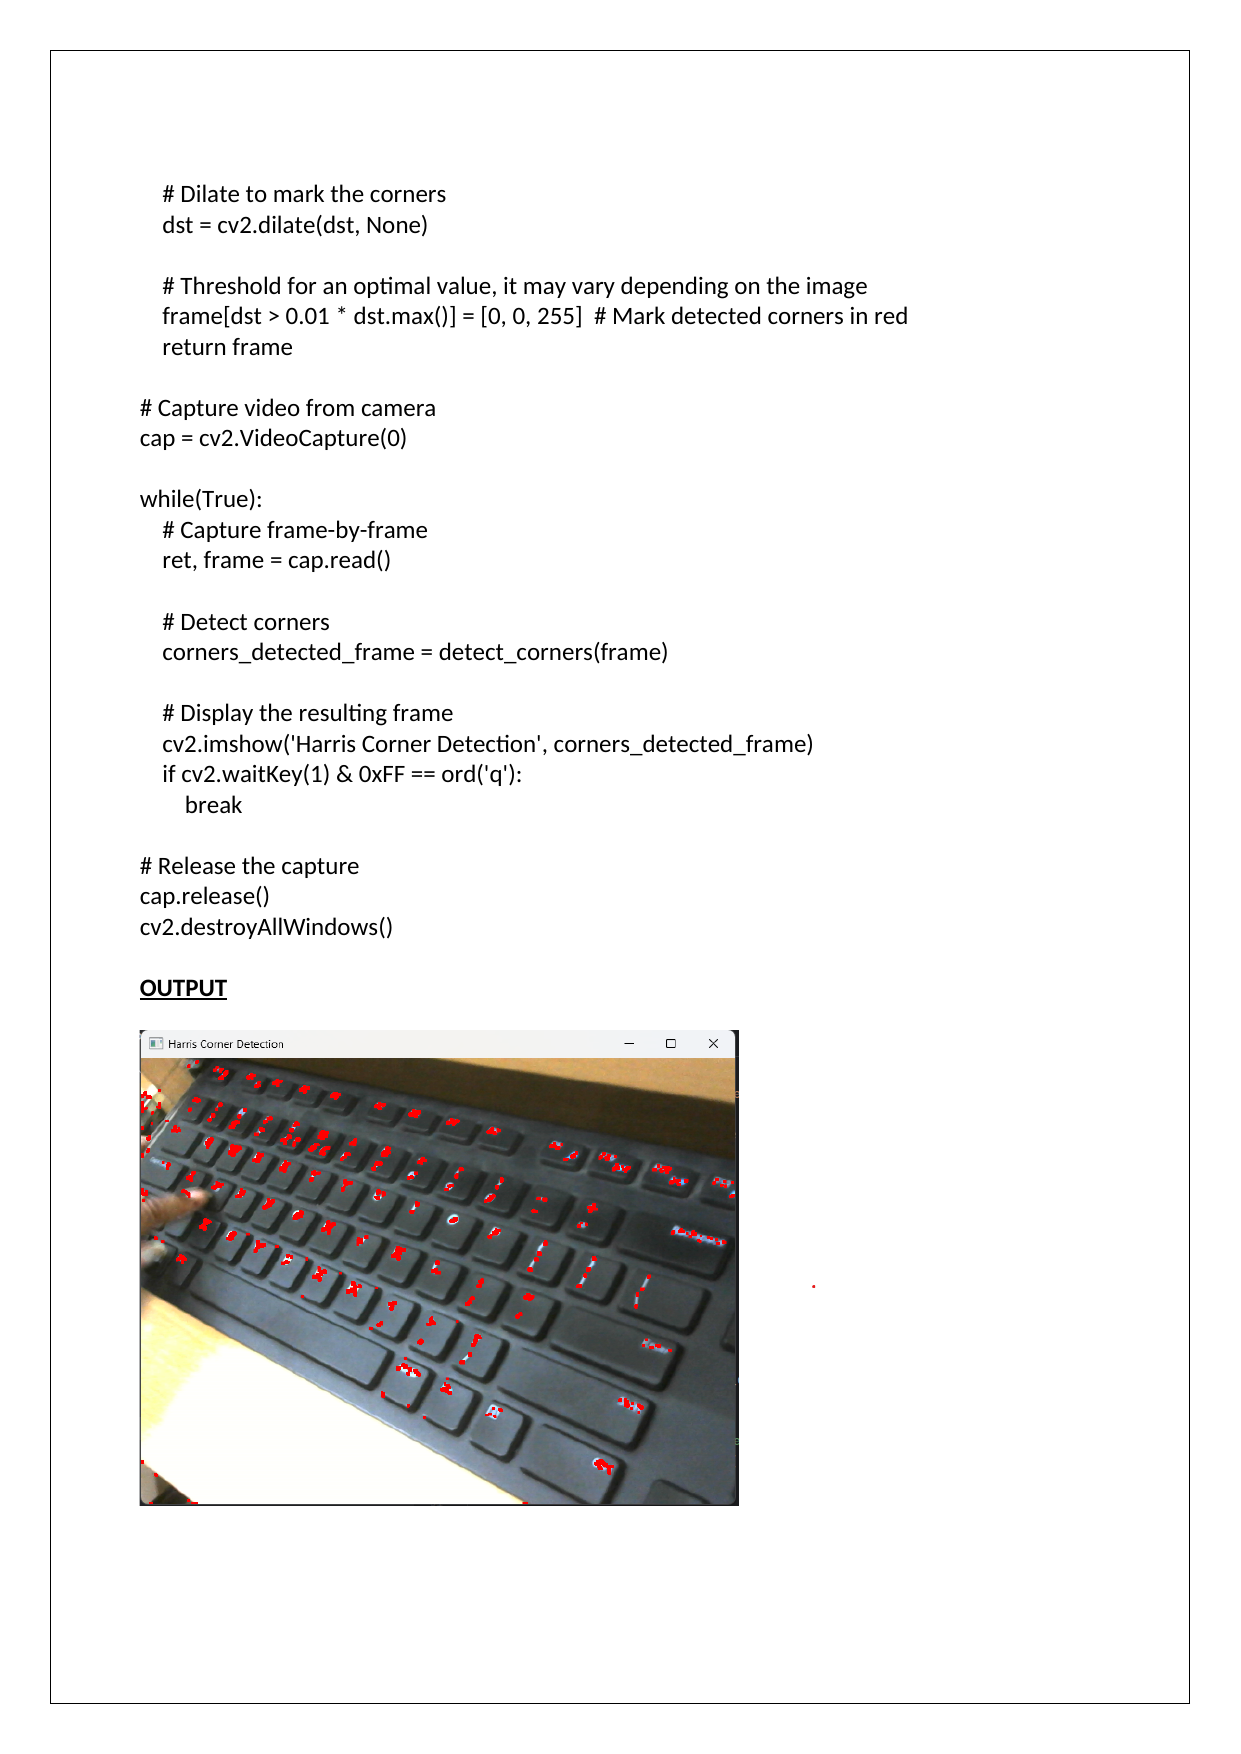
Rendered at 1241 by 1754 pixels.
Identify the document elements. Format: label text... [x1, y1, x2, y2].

text OUTPUT [139, 972, 1101, 1002]
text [139, 148, 1101, 941]
picture [139, 1030, 816, 1506]
